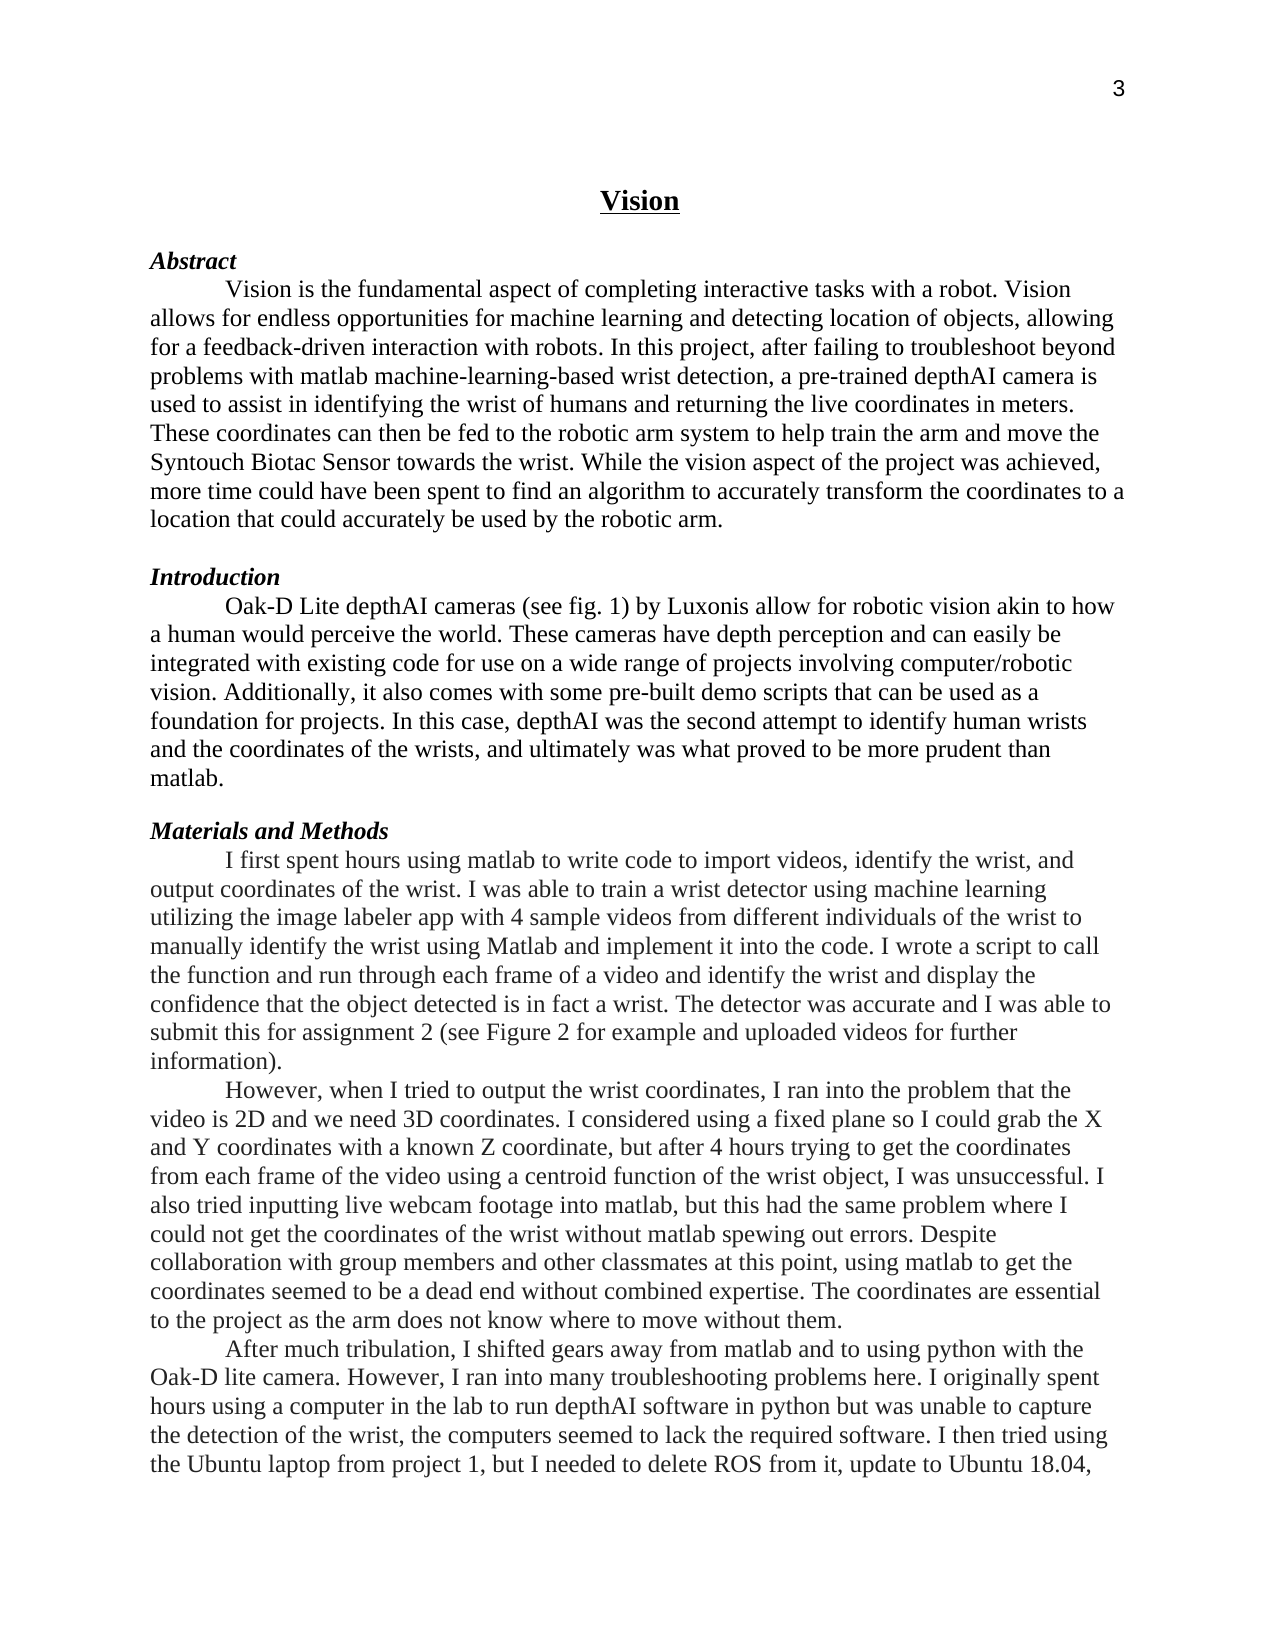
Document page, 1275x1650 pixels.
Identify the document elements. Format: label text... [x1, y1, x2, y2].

text Introduction [150, 562, 1125, 591]
text Vision [600, 183, 1125, 217]
text Vision is the fundamental aspect of completing interactive tasks with a robot. Vision allows for endless opportunities for machine learning and detecting location of objects, allowing for a feedback-driven interaction with robots. In this project, after failing to troubleshoot beyond problems with matlab machine-learning-based wrist detection, a pre-trained depthAI camera is used to assist in identifying the wrist of humans and returning the live coordinates in meters. These coordinates can then be fed to the robotic arm system to help train the arm and move the Syntouch Biotac Sensor towards the wrist. While the vision aspect of the project was achieved, more time could have been spent to find an algorithm to accurately transform the coordinates to a location that could accurately be used by the robotic arm. [150, 274, 1125, 533]
text However, when I tried to output the wrist coordinates, I ran into the problem that the video is 2D and we need 3D coordinates. I considered using a fixed plane so I could grab the X and Y coordinates with a known Z coordinate, but after 4 hours trying to get the coordinates from each frame of the video using a centroid function of the wrist object, I was unsuccessful. I also tried inputting live webcam footage into matlab, but this had the same problem where I could not get the coordinates of the wrist without matlab spewing out errors. Despite collaboration with group members and other classmates at this point, using matlab to get the coordinates seemed to be a dead end without combined expertise. The coordinates are essential to the project as the arm does not know where to move without them. [150, 1075, 1125, 1334]
text Oak-D Lite depthAI cameras (see fig. 1) by Luxonis allow for robotic vision akin to how a human would perceive the world. These cameras have depth perception and can easily be integrated with existing code for use on a wide range of projects involving computer/robotic vision. Additionally, it also comes with some pre-built demo scripts that can be used as a foundation for projects. In this case, depthAI was the second attempt to identify human wrists and the coordinates of the wrists, and ultimately was what proved to be more prudent than matlab. [150, 591, 1125, 792]
text Materials and Methods [150, 816, 1125, 845]
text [150, 1334, 1125, 1477]
text I first spent hours using matlab to write code to import videos, identify the wrist, and output coordinates of the wrist. I was able to train a wrist detector using machine learning utilizing the image labeler app with 4 sample videos from different individuals of the wrist to manually identify the wrist using Matlab and implement it into the code. I wrote a script to call the function and run through each frame of a video and identify the wrist and display the confidence that the object detected is in fact a wrist. The detector was accurate and I was able to submit this for assignment 2 (see Figure 2 for example and uploaded videos for further information). [150, 845, 1125, 1075]
text Abstract [150, 246, 1125, 274]
